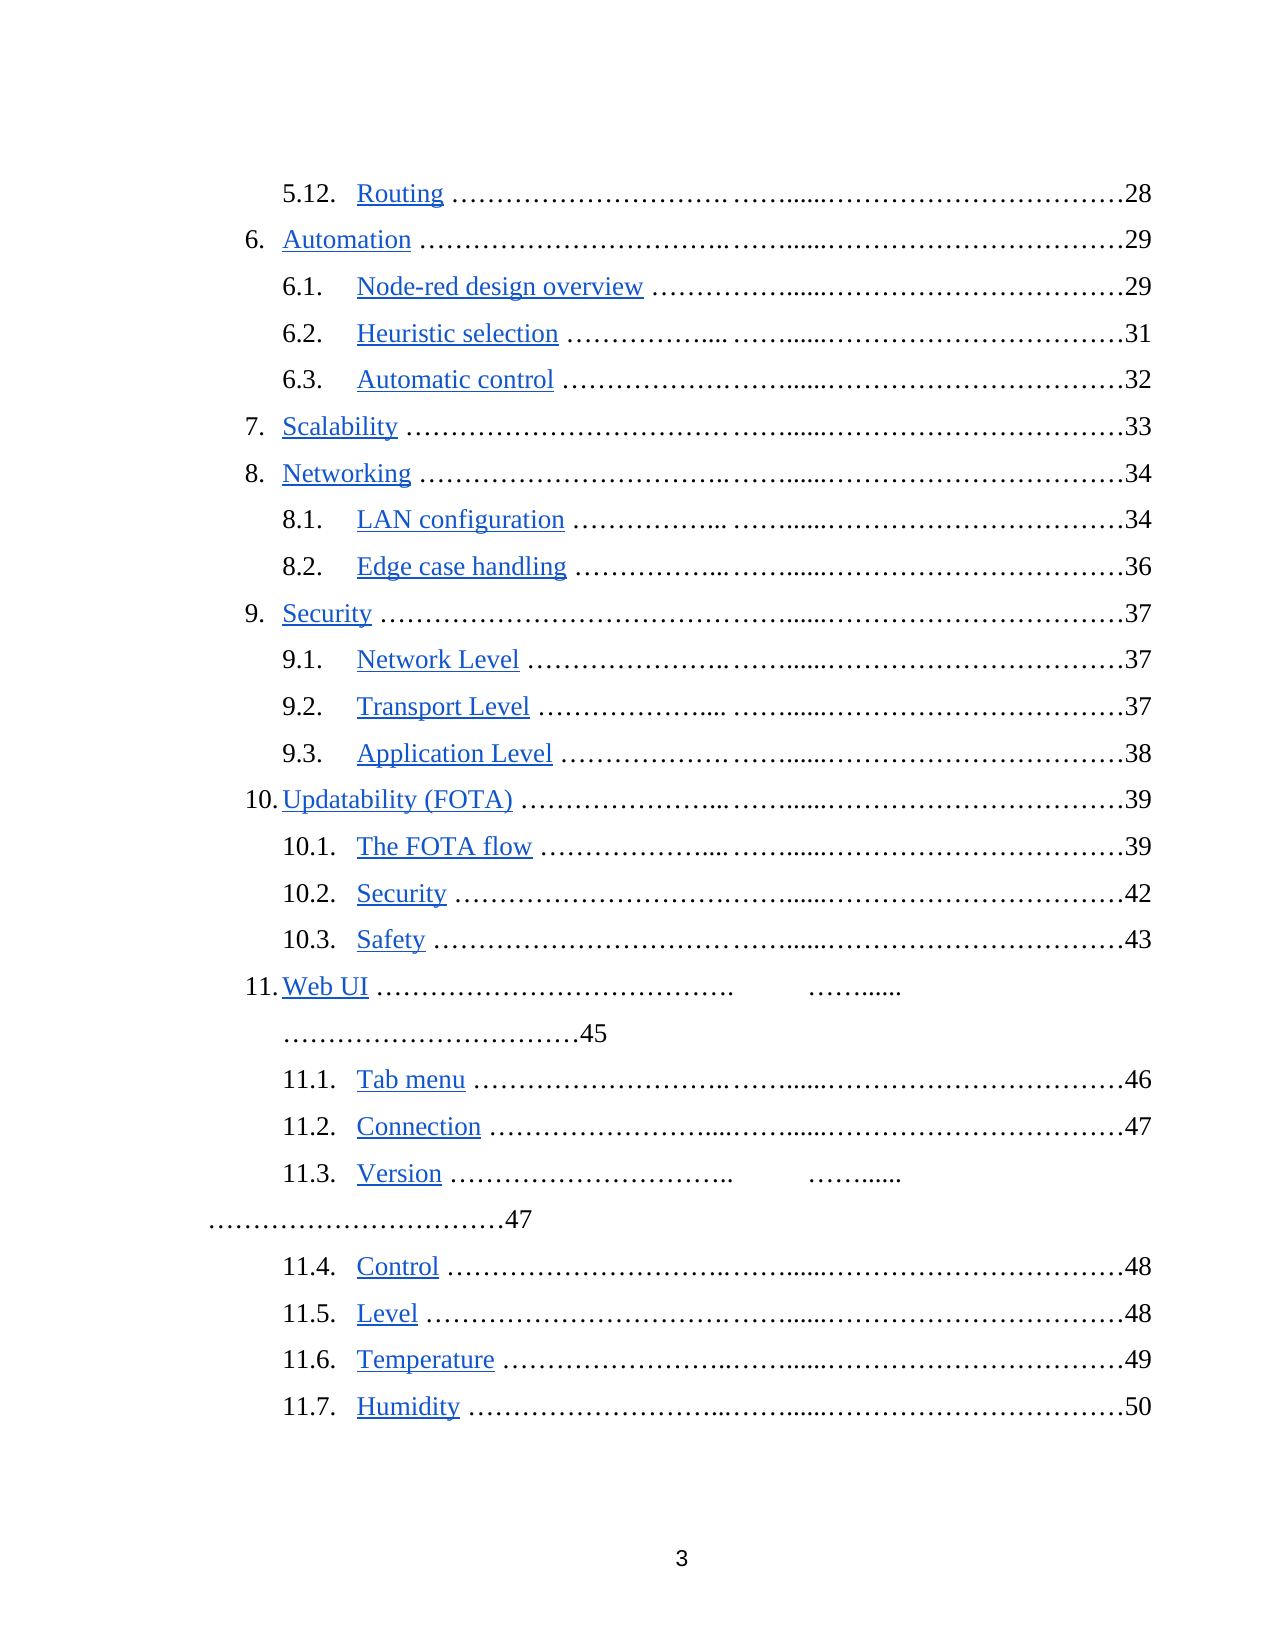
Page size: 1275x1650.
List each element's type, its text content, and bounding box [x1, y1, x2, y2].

list Security ………………………………… ……......……………………………37 [244, 597, 1157, 628]
text 9.2. Transport Level ……………….... ……......……………………………37 [282, 690, 1157, 721]
text 10.2. Security …………………………. ……......……………………………42 [282, 877, 1157, 908]
text 9.3. Application Level ………………. ……......……………………………38 [282, 737, 1157, 768]
text 9.1. Network Level ………………….. ……......……………………………37 [282, 644, 1157, 675]
text 10.1. The FOTA flow ……………….... ……......……………………………39 [282, 830, 1157, 861]
text 11.5. Level ……………………………. ……......……………………………48 [207, 1297, 1157, 1328]
text 11.3. Version ………………………….. ……......……………………………47 [207, 1157, 1157, 1235]
text 11.4. Control ………………………….. ……......……………………………48 [207, 1250, 1157, 1281]
list Automation …………………………….. ……......……………………………29 [244, 224, 1157, 255]
text 11.1. Tab menu ……………………….. ……......……………………………46 [282, 1064, 1157, 1095]
text 5.12. Routing …………………………. ……......……………………………28 [282, 177, 1157, 208]
text 6.1. Node-red design overview ……… ……......……………………………29 [282, 270, 1157, 301]
text 8.2. Edge case handling ……………... ……......……………………………36 [282, 550, 1157, 581]
text 11.6. Temperature …………………….. ……......……………………………49 [207, 1344, 1157, 1375]
text 8.1. LAN configuration ……………... ……......……………………………34 [282, 504, 1157, 535]
list Scalability ……………………………… ……......……………………………33 [244, 410, 1157, 441]
text 11.7. Humidity ………………………... ……......……………………………50 [207, 1390, 1157, 1421]
list Updatability (FOTA) …………………... ……......……………………………39 [244, 784, 1157, 815]
text 10.3. Safety …………………………… ……......……………………………43 [282, 924, 1157, 955]
list Networking …………………………….. ……......……………………………34 [244, 457, 1157, 488]
list Web UI …………………………………. ……......……………………………45 [244, 970, 1157, 1048]
text 6.3. Automatic control ………………. ……......……………………………32 [282, 364, 1157, 395]
text 11.2. Connection …………………….... ……......……………………………47 [207, 1110, 1157, 1141]
text 6.2. Heuristic selection …………….... ……......……………………………31 [282, 317, 1157, 348]
